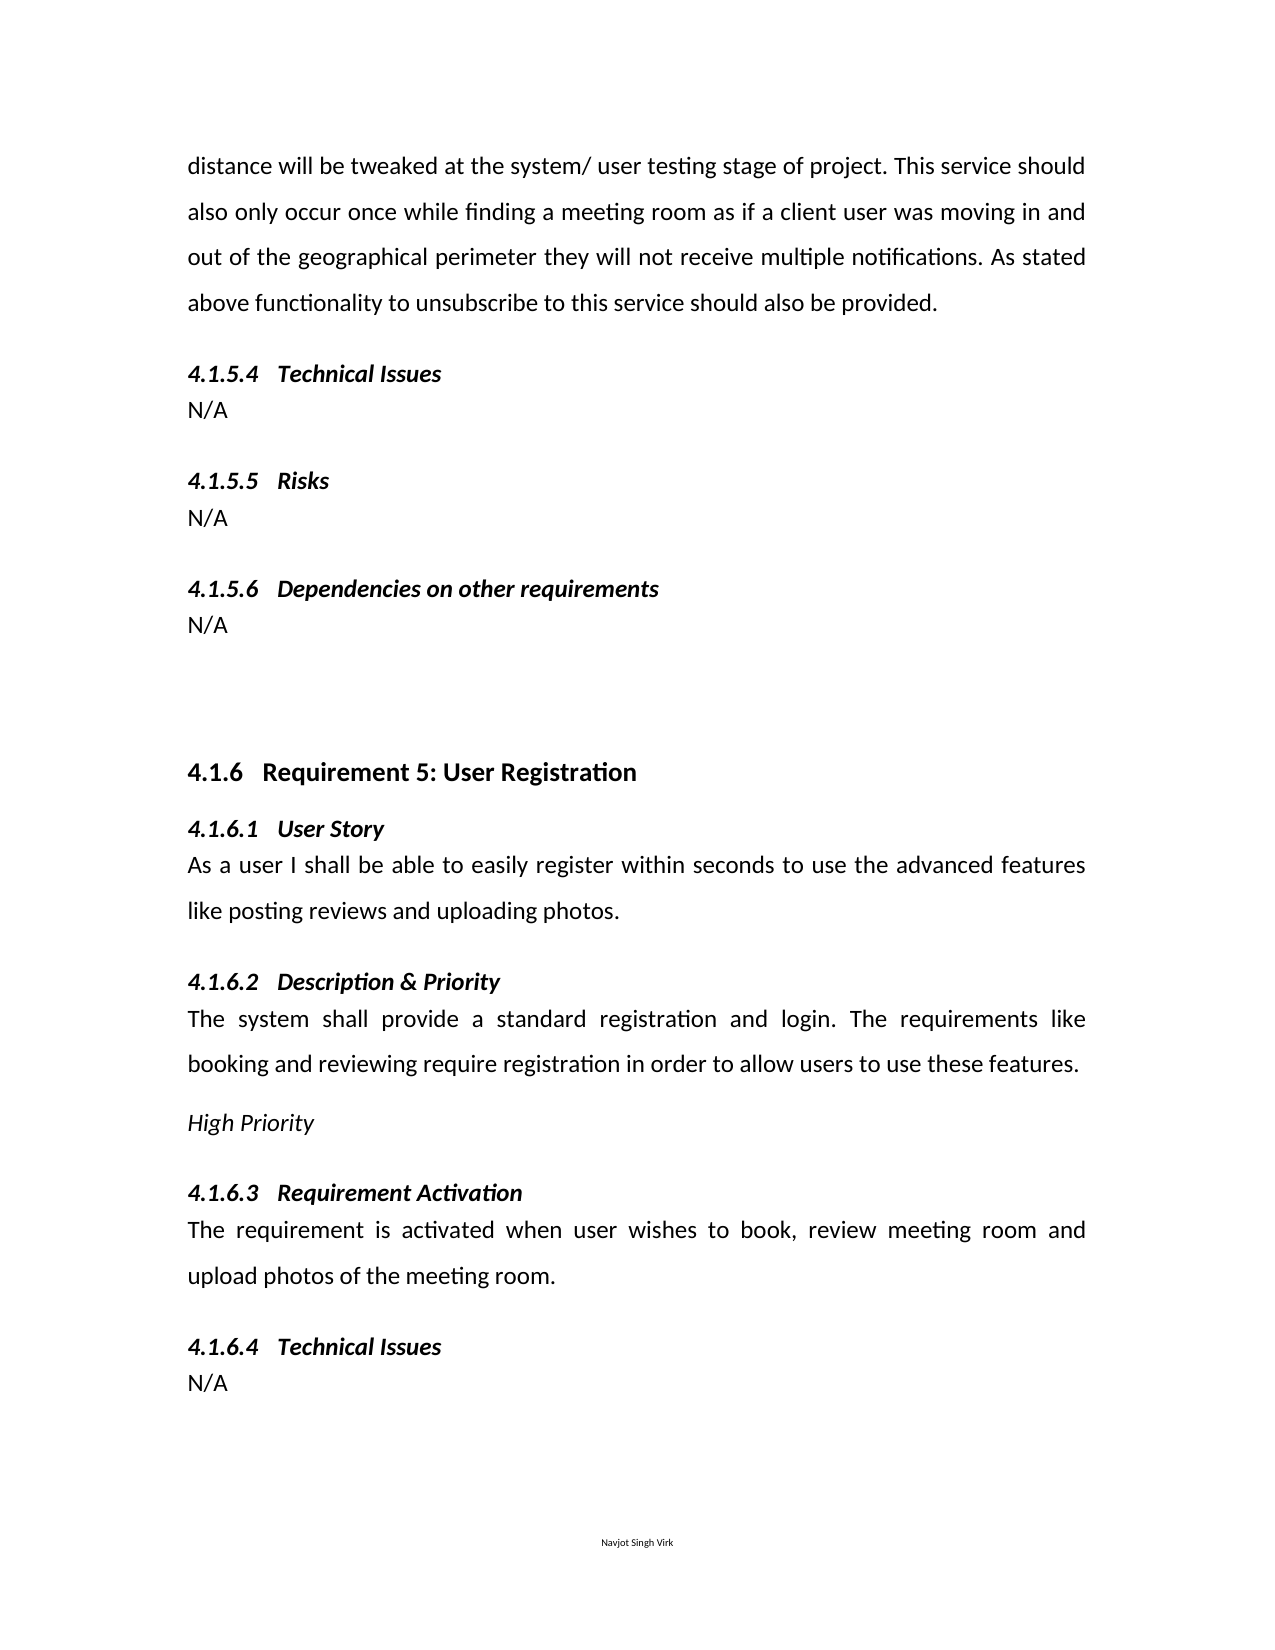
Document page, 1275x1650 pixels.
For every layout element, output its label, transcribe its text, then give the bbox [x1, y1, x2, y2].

subtitle User Story [187, 813, 1088, 843]
text High Priority [187, 1107, 1088, 1137]
text N/A [187, 1368, 1088, 1398]
subtitle Requirement 5: User Registration [187, 755, 1088, 788]
subtitle Risks [187, 465, 1088, 496]
subtitle Technical Issues [187, 1331, 1088, 1361]
subtitle Description & Priority [187, 966, 1088, 997]
text N/A [187, 395, 1088, 425]
text The system shall provide a standard registration and login. The requirements like booking and reviewing require registration in order to allow users to use these features. [187, 1003, 1088, 1079]
subtitle Requirement Activation [187, 1178, 1088, 1208]
text N/A [187, 502, 1088, 533]
text N/A [187, 610, 1088, 640]
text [187, 150, 1088, 318]
text As a user I shall be able to easily register within seconds to use the advanced features like posting reviews and uploading photos. [187, 850, 1088, 926]
subtitle Dependencies on other requirements [187, 573, 1088, 603]
subtitle Technical Issues [187, 358, 1088, 388]
text The requirement is activated when user wishes to book, review meeting room and upload photos of the meeting room. [187, 1214, 1088, 1291]
